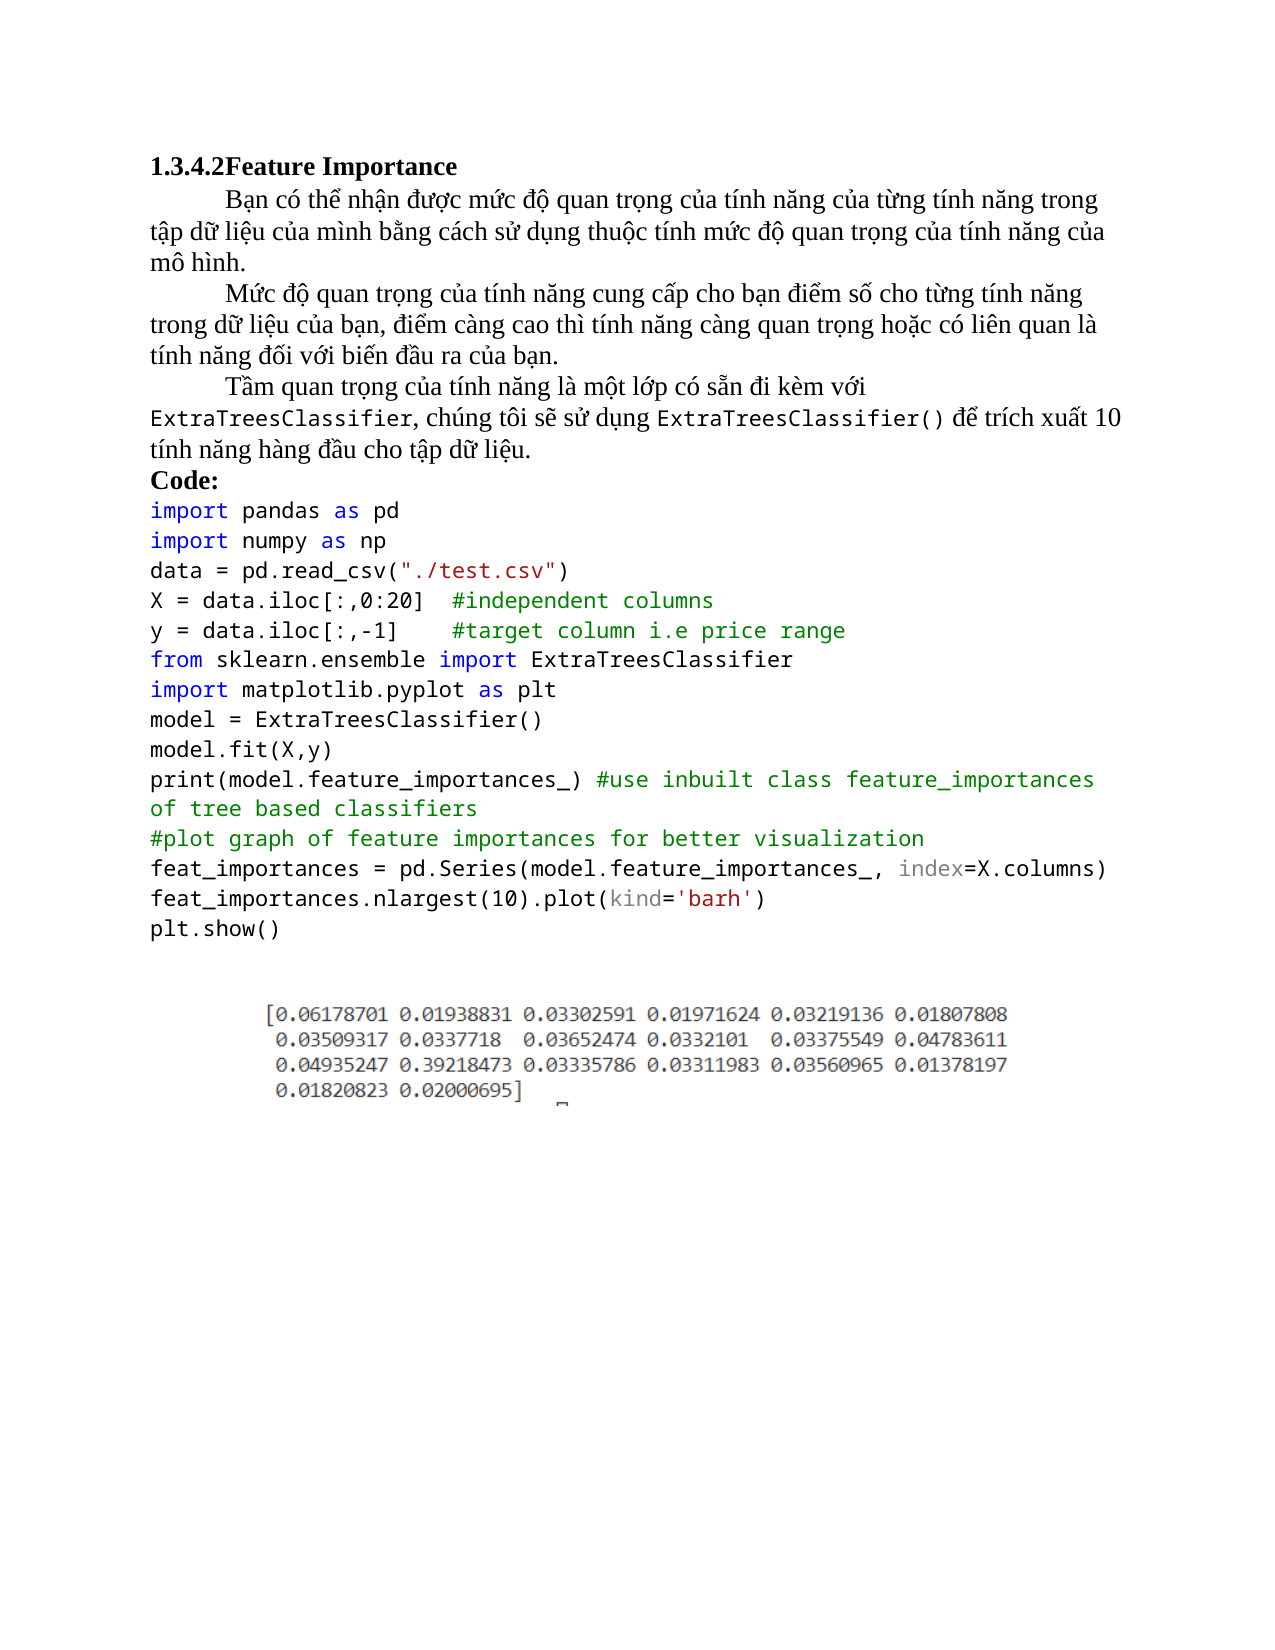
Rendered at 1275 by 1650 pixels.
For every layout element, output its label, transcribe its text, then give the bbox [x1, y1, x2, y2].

list model = ExtraTreesClassifier() [150, 704, 1125, 734]
list model.fit(X,y) [150, 734, 1125, 764]
list feat_importances = pd.Series(model.feature_importances_, index=X.columns) [150, 853, 1125, 883]
subtitle Feature Importance [150, 150, 1125, 181]
list from sklearn.ensemble import ExtraTreesClassifier [150, 644, 1125, 674]
text Mức độ quan trọng của tính năng cung cấp cho bạn điểm số cho từng tính năng trong dữ liệu của bạn, điểm càng cao thì tính năng càng quan trọng hoặc có liên quan là tính năng đối với biến đầu ra của bạn. [150, 277, 1125, 370]
list #plot graph of feature importances for better visualization [150, 823, 1125, 853]
list plt.show() [150, 913, 1125, 942]
list feat_importances.nlargest(10).plot(kind='barh') [150, 883, 1125, 913]
text Bạn có thể nhận được mức độ quan trọng của tính năng của từng tính năng trong tập dữ liệu của mình bằng cách sử dụng thuộc tính mức độ quan trọng của tính năng của mô hình. [150, 183, 1125, 277]
list print(model.feature_importances_) #use inbuilt class feature_importances of tree based classifiers [150, 764, 1125, 823]
list X = data.iloc[:,0:20] #independent columns [150, 585, 1125, 615]
text Tầm quan trọng của tính năng là một lớp có sẵn đi kèm với ExtraTreesClassifier, chúng tôi sẽ sử dụng ExtraTreesClassifier() để trích xuất 10 tính năng hàng đầu cho tập dữ liệu. [150, 370, 1125, 464]
list import matplotlib.pyplot as plt [150, 674, 1125, 704]
list import pandas as pd [150, 496, 1125, 525]
list import numpy as np [150, 525, 1125, 555]
list y = data.iloc[:,-1] #target column i.e price range [150, 615, 1125, 644]
list data = pd.read_csv("./test.csv") [150, 555, 1125, 585]
picture [258, 1002, 1017, 1106]
text Code: [150, 464, 1125, 496]
